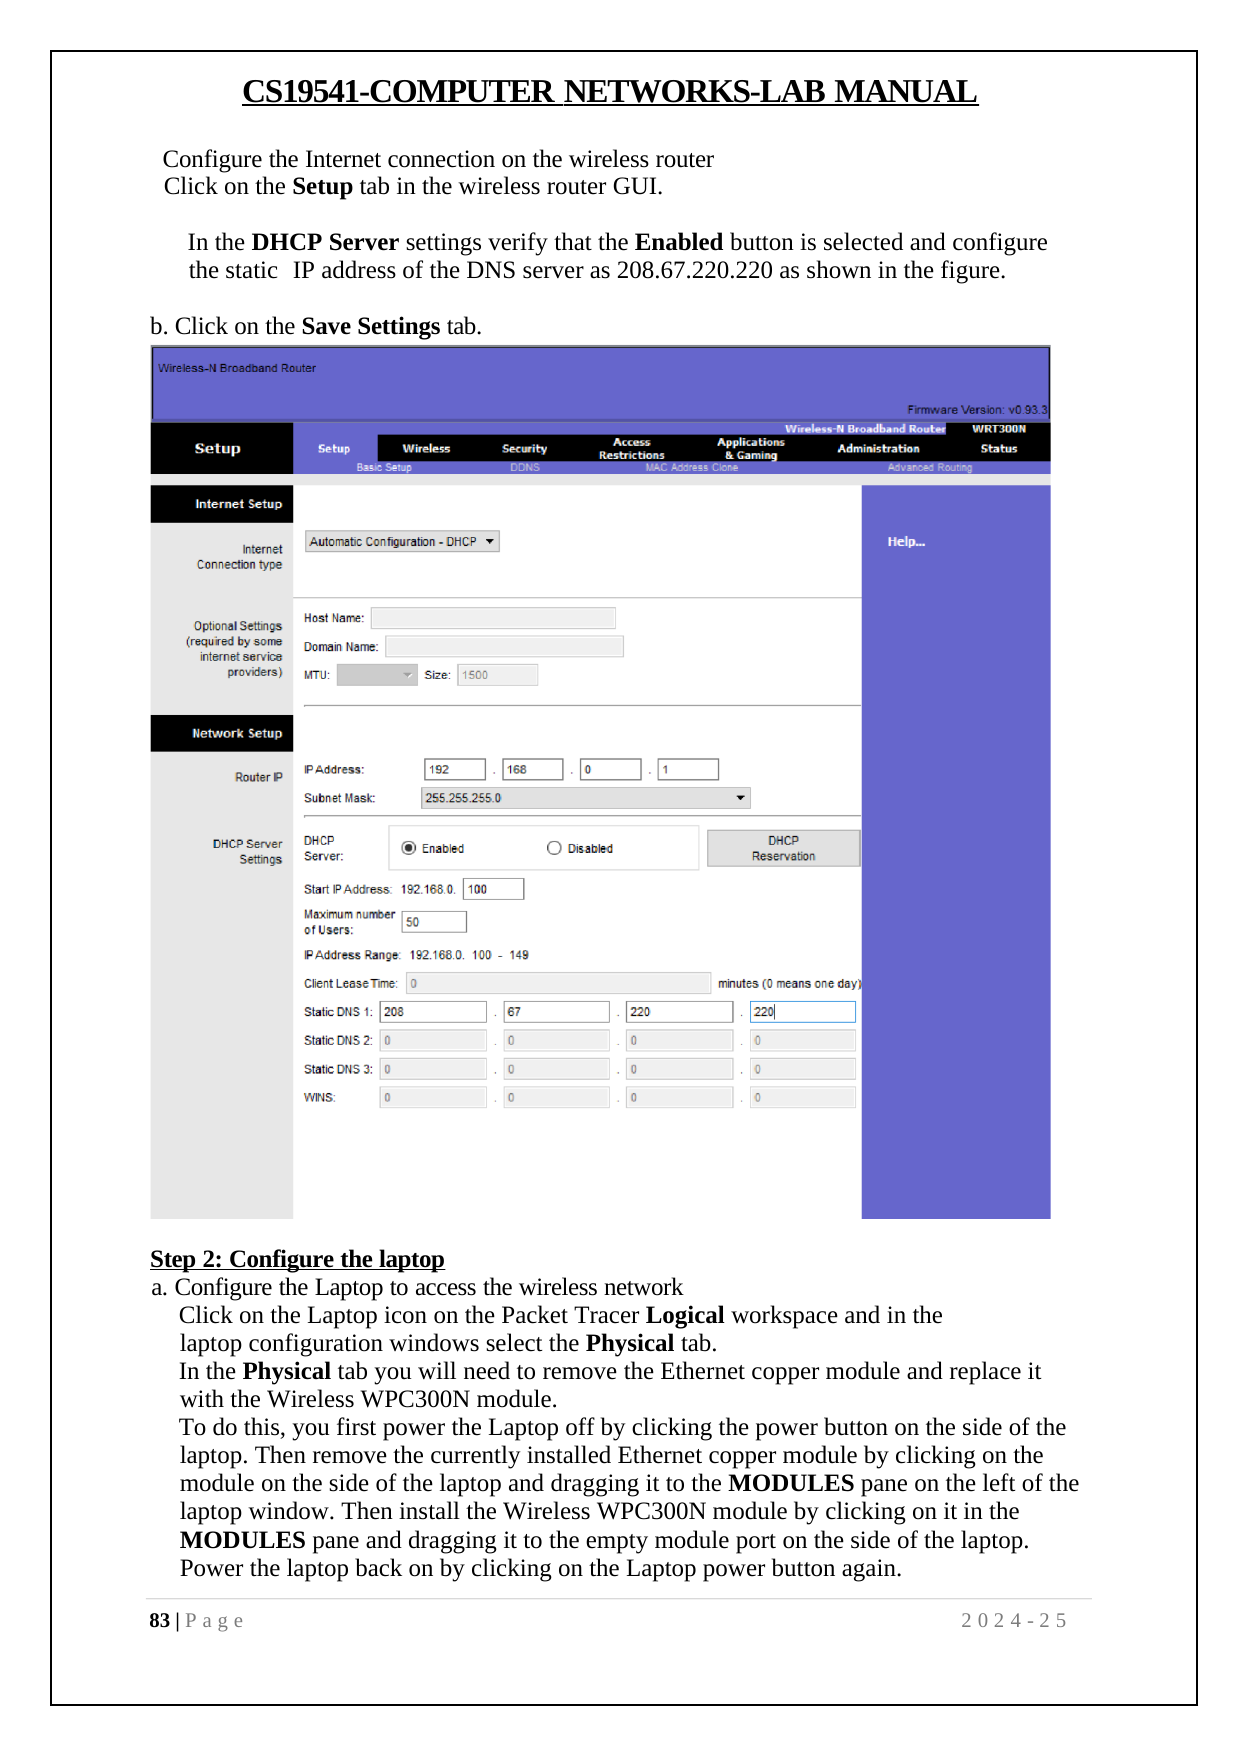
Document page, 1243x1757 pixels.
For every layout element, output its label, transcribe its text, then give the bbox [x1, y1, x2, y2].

text In the Physical tab you will need to remove the Ethernet copper module and replace it with the Wireless WPC300N module. [178, 1357, 1069, 1412]
text Configure the Internet connection on the wireless router Click on the Setup tab in the wireless router GUI. [162, 145, 754, 200]
picture [150, 342, 1051, 366]
text a. Configure the Laptop to access the wireless network [151, 1273, 1196, 1301]
text In the DHCP Server settings verify that the Enabled button is selected and configure the static IP address of the DNS server as 208.67.220.220 as shown in the figure. [187, 229, 1063, 284]
text To do this, you first power the Laptop off by clicking the power button on the side of the laptop. Then remove the currently installed Ethernet copper module by clicking on the module on the side of the laptop and dragging it to the MODULES pane on the left of the laptop window. Then install the Wireless WPC300N module by clicking on it in the MODULES pane and dragging it to the empty module port on the side of the laptop. Power the laptop back on by clicking on the Laptop power button again. [178, 1412, 1090, 1582]
list Click on the Save Settings tab. [150, 311, 1196, 340]
text Click on the Laptop icon on the Packet Tracer Logical workspace and in the laptop configuration windows select the Physical tab. [178, 1302, 991, 1357]
text Step 2: Configure the laptop [150, 366, 1196, 1273]
